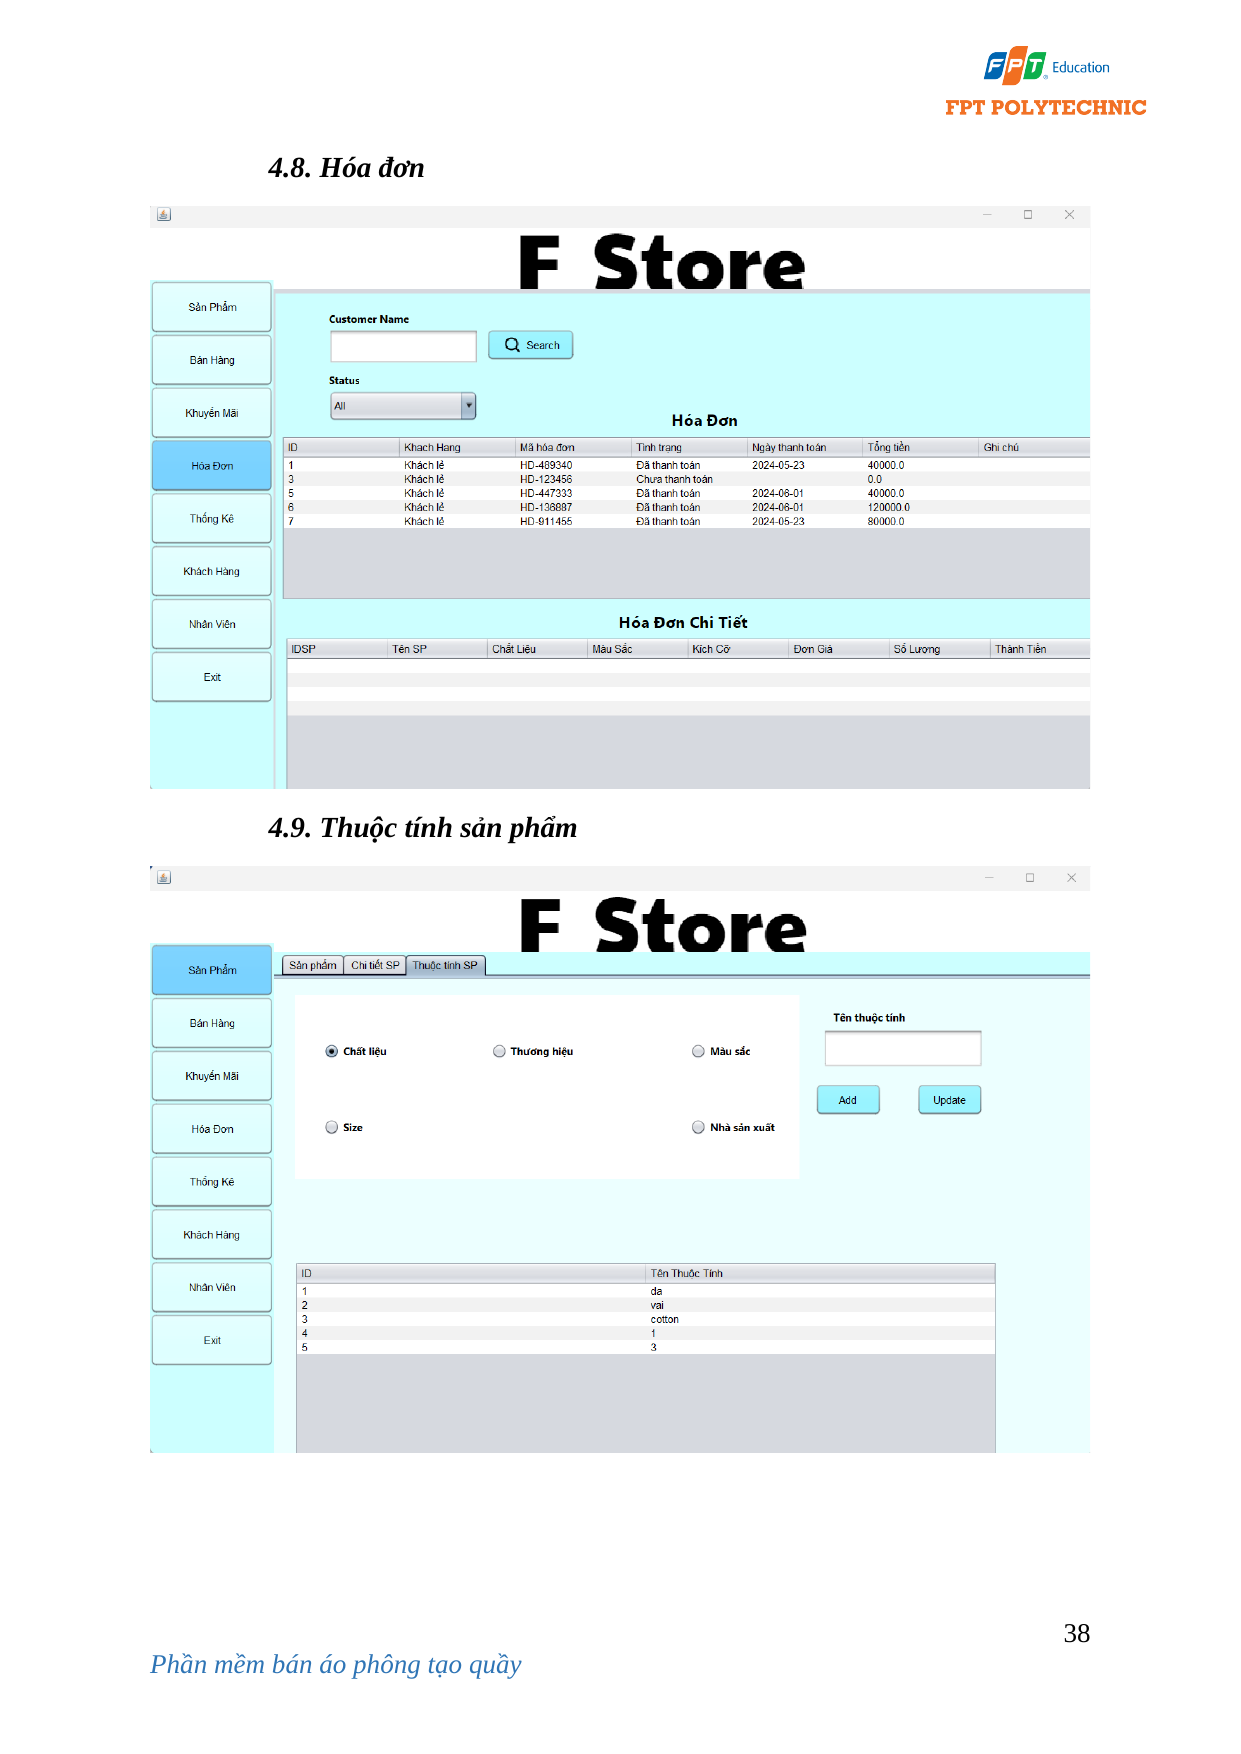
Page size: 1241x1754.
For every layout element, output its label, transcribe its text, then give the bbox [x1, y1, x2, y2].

subtitle 4.8. Hóa đơn [239, 150, 1002, 183]
picture [946, 46, 1147, 115]
picture [150, 206, 1091, 789]
picture [150, 866, 1091, 1453]
subtitle 4.9. Thuộc tính sản phẩm [239, 810, 1002, 844]
